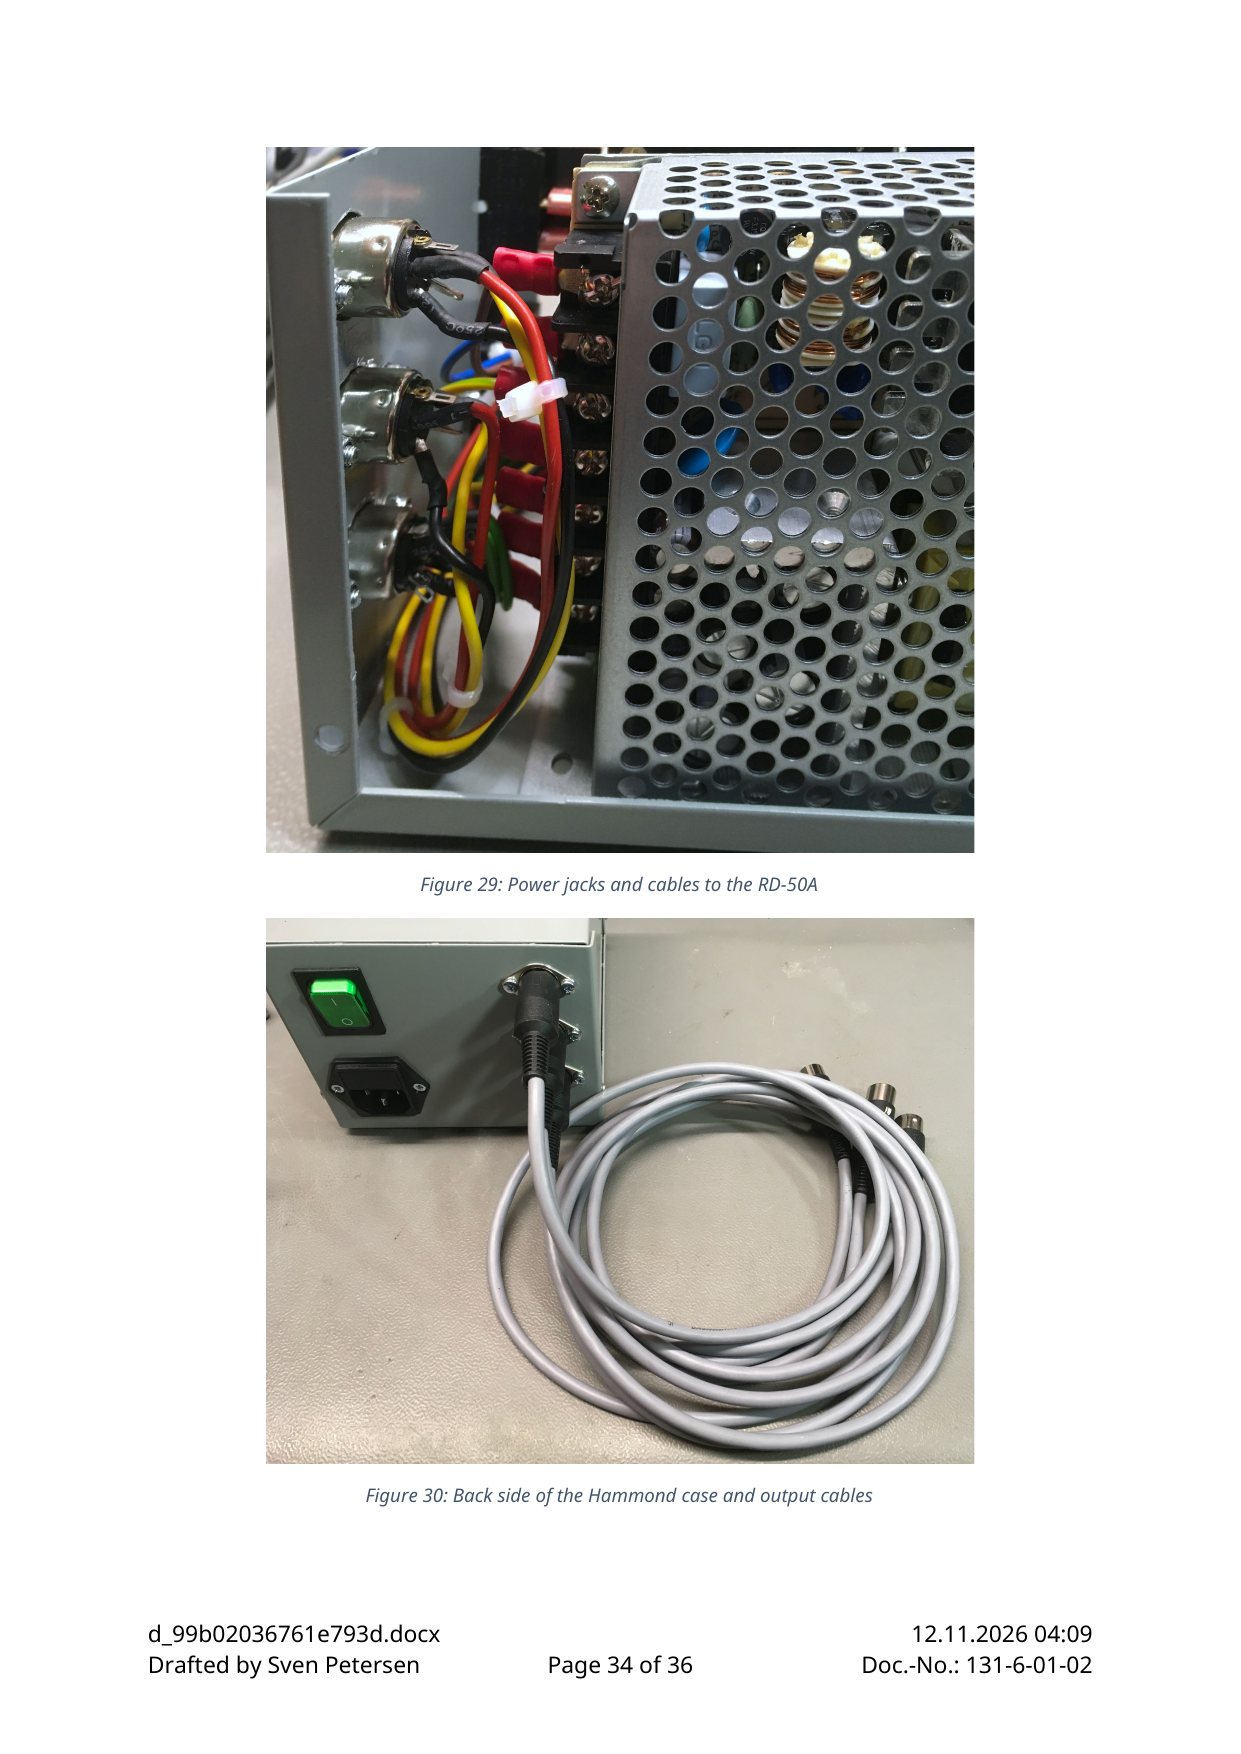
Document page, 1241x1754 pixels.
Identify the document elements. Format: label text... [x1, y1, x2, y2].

picture [266, 147, 975, 853]
picture [266, 918, 975, 1464]
text Figure 29: Power jacks and cables to the RD-50A [148, 872, 1093, 897]
text Figure 30: Back side of the Hammond case and output cables [148, 1482, 1093, 1508]
